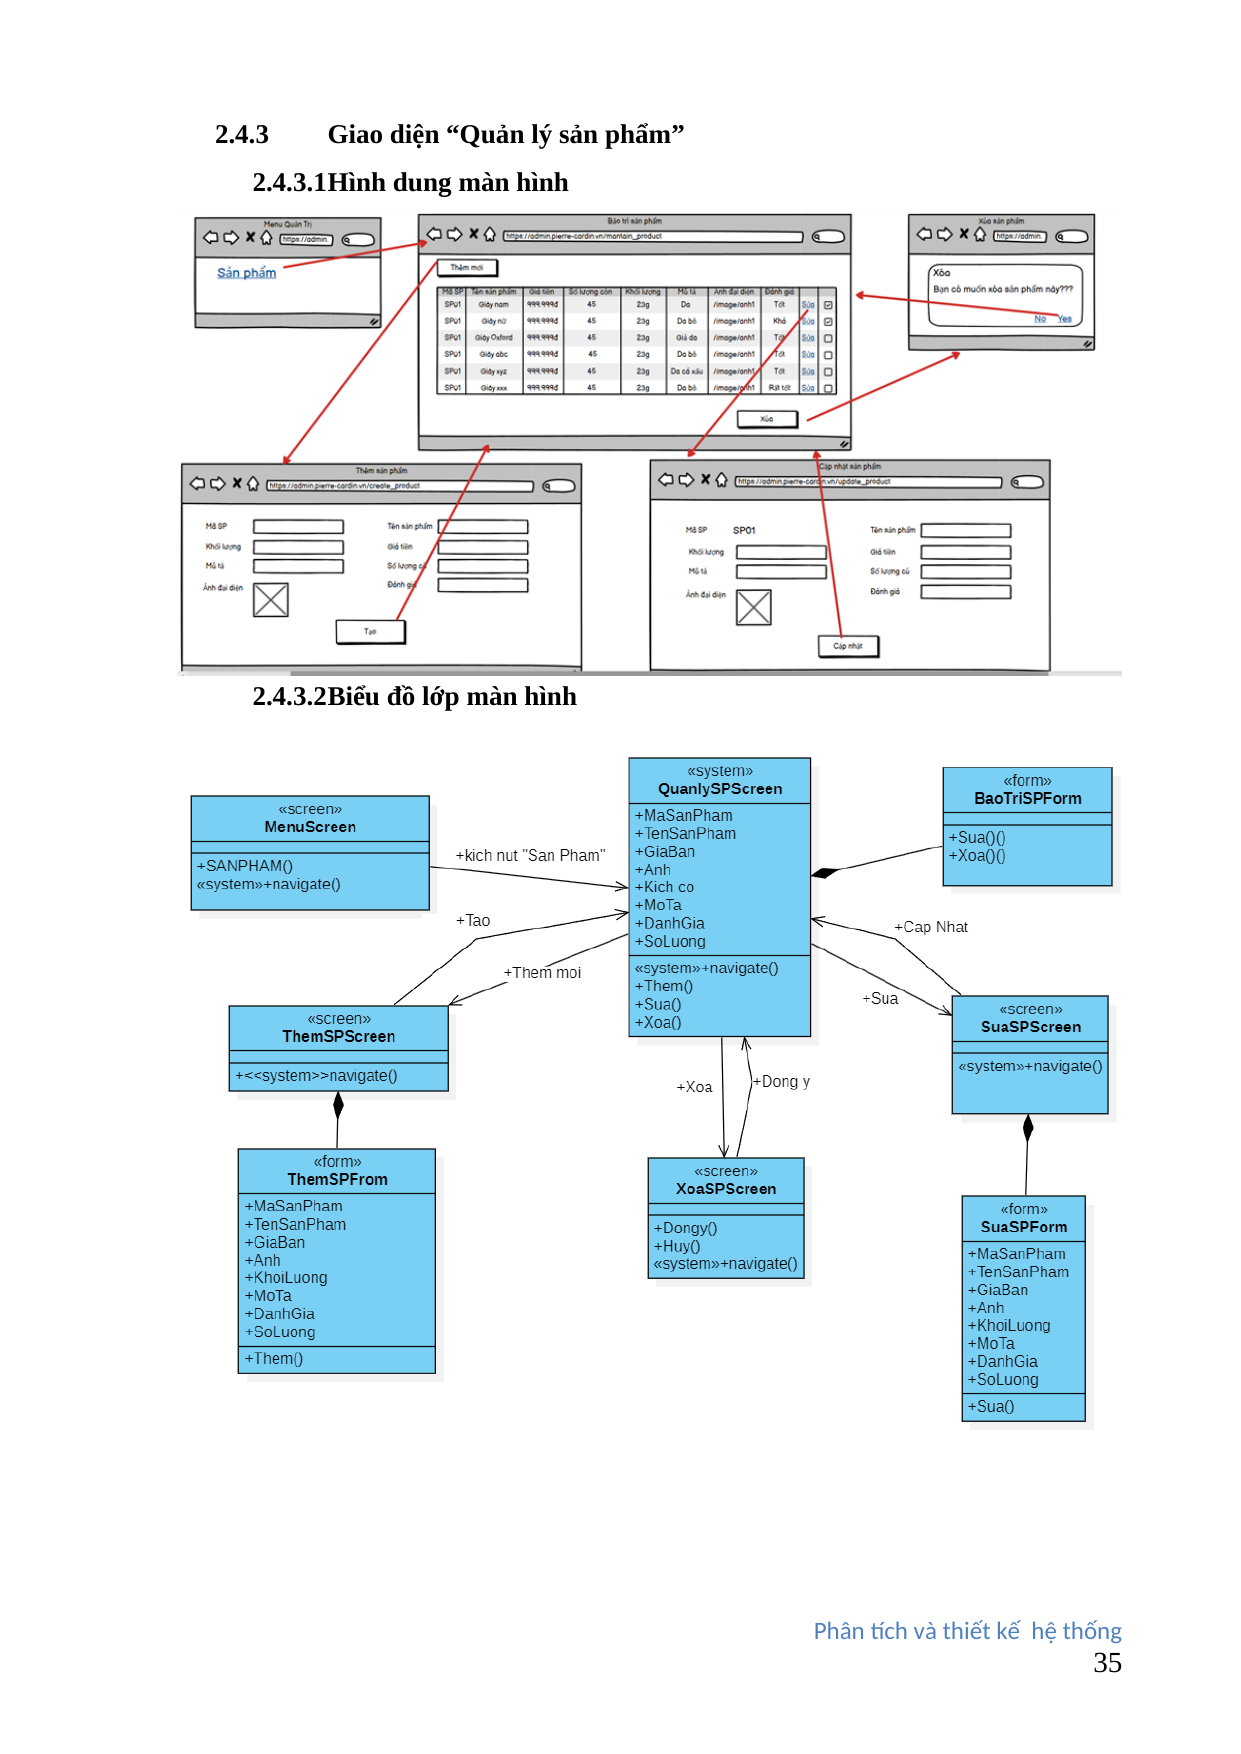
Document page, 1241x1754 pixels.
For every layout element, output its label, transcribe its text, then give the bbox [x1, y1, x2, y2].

picture [177, 213, 1122, 676]
picture [177, 727, 1122, 1453]
subtitle Biểu đồ lớp màn hình [252, 681, 1122, 712]
subtitle Hình dung màn hình [252, 166, 1122, 197]
subtitle Giao diện “Quản lý sản phẩm” [215, 118, 1122, 149]
